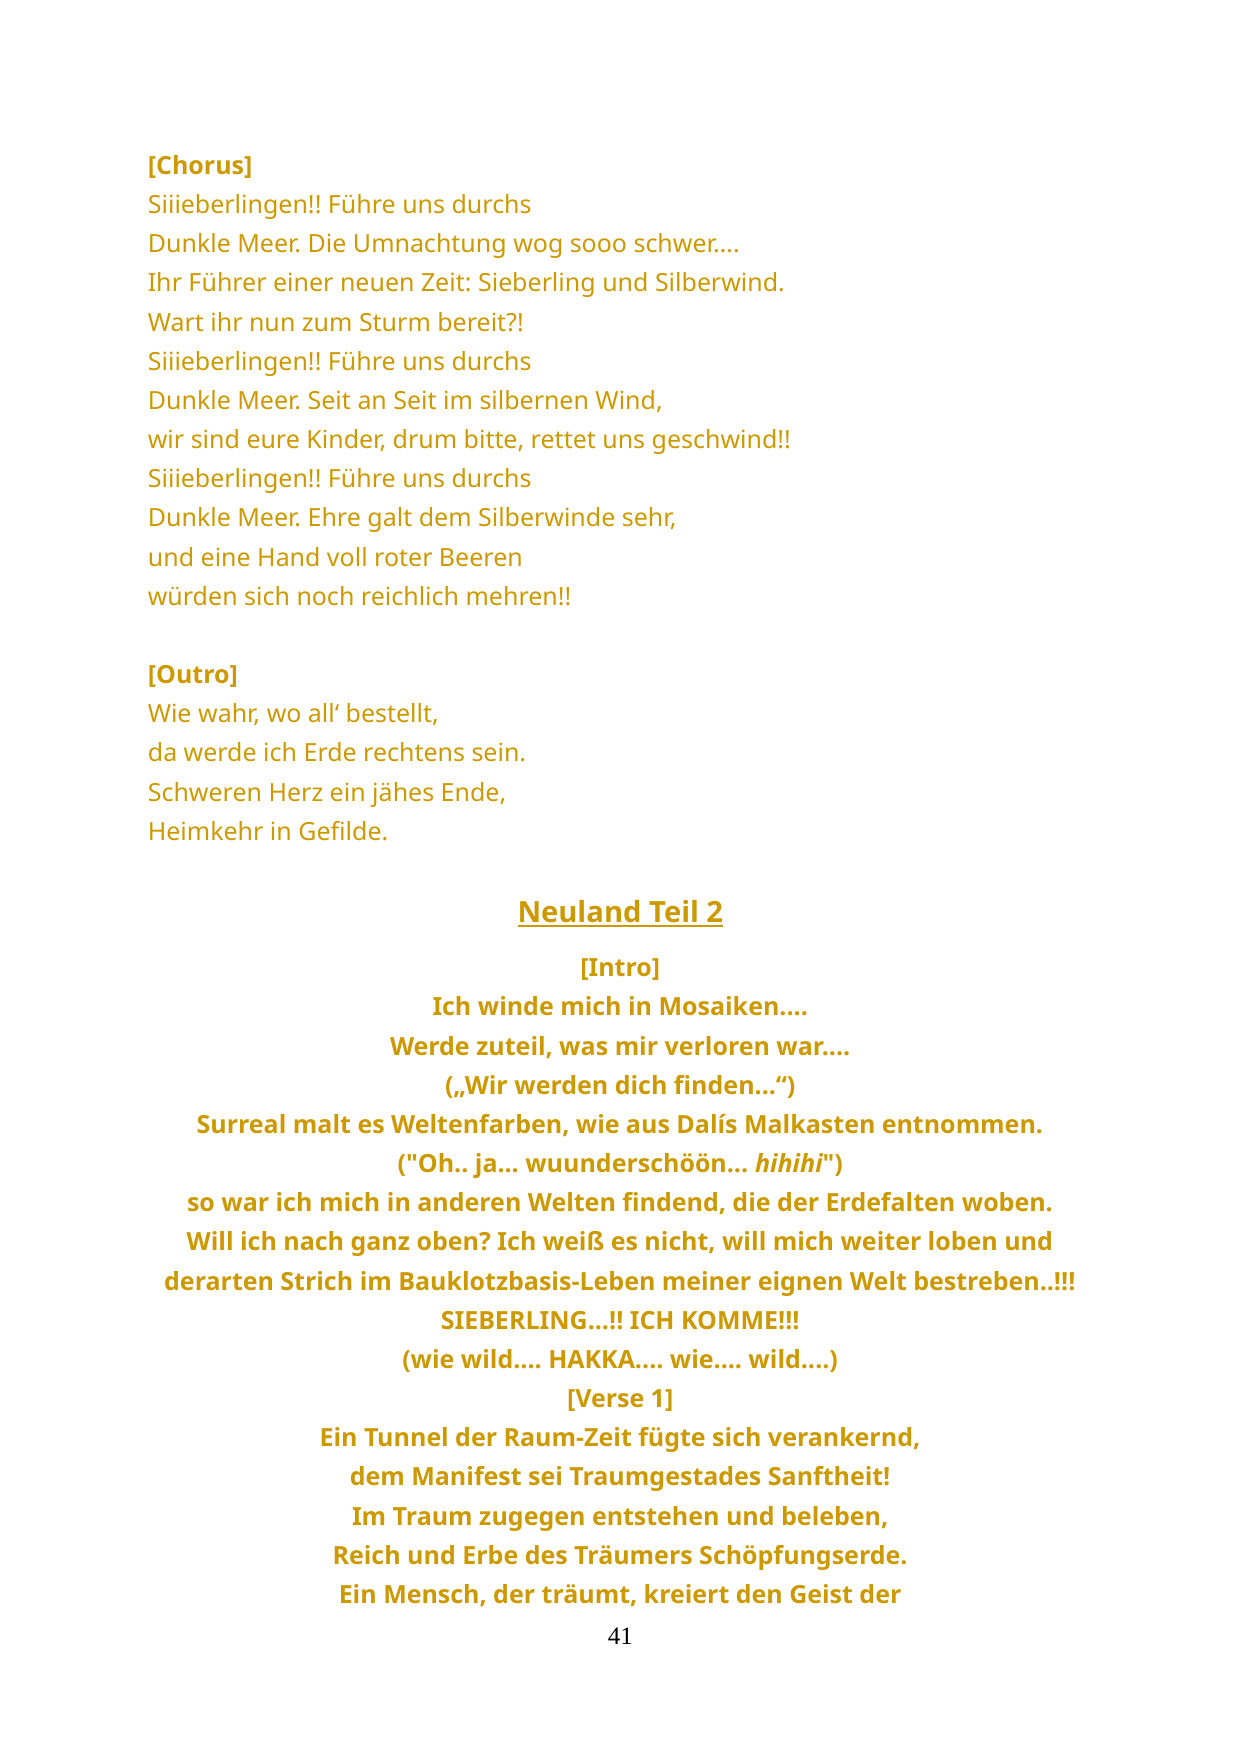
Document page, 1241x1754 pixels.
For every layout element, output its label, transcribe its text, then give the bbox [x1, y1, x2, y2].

text Neuland Teil 2 [148, 892, 1093, 931]
text [Intro] Ich winde mich in Mosaiken.... Werde zuteil, was mir verloren war.... („Wir werden dich finden...“) Surreal malt es Weltenfarben, wie aus Dalís Malkasten entnommen. ("Oh.. ja... wuunderschöön... hihihi") so war ich mich in anderen Welten findend, die der Erdefalten woben. Will ich nach ganz oben? Ich weiß es nicht, will mich weiter loben und derarten Strich im Bauklotzbasis-Leben meiner eignen Welt bestreben..!!! SIEBERLING...!! ICH KOMME!!! (wie wild.... HAKKA.... wie.... wild....) [148, 950, 1093, 1376]
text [148, 1381, 1093, 1611]
text [Outro] Wie wahr, wo all‘ bestellt, da werde ich Erde rechtens sein. Schweren Herz ein jähes Ende, Heimkehr in Gefilde. [148, 657, 1093, 847]
text [Chorus] Siiieberlingen!! Führe uns durchs Dunkle Meer. Die Umnachtung wog sooo schwer.... Ihr Führer einer neuen Zeit: Sieberling und Silberwind. Wart ihr nun zum Sturm bereit?! Siiieberlingen!! Führe uns durchs Dunkle Meer. Seit an Seit im silbernen Wind, wir sind eure Kinder, drum bitte, rettet uns geschwind!! Siiieberlingen!! Führe uns durchs Dunkle Meer. Ehre galt dem Silberwinde sehr, und eine Hand voll roter Beeren würden sich noch reichlich mehren!! [148, 148, 1093, 612]
